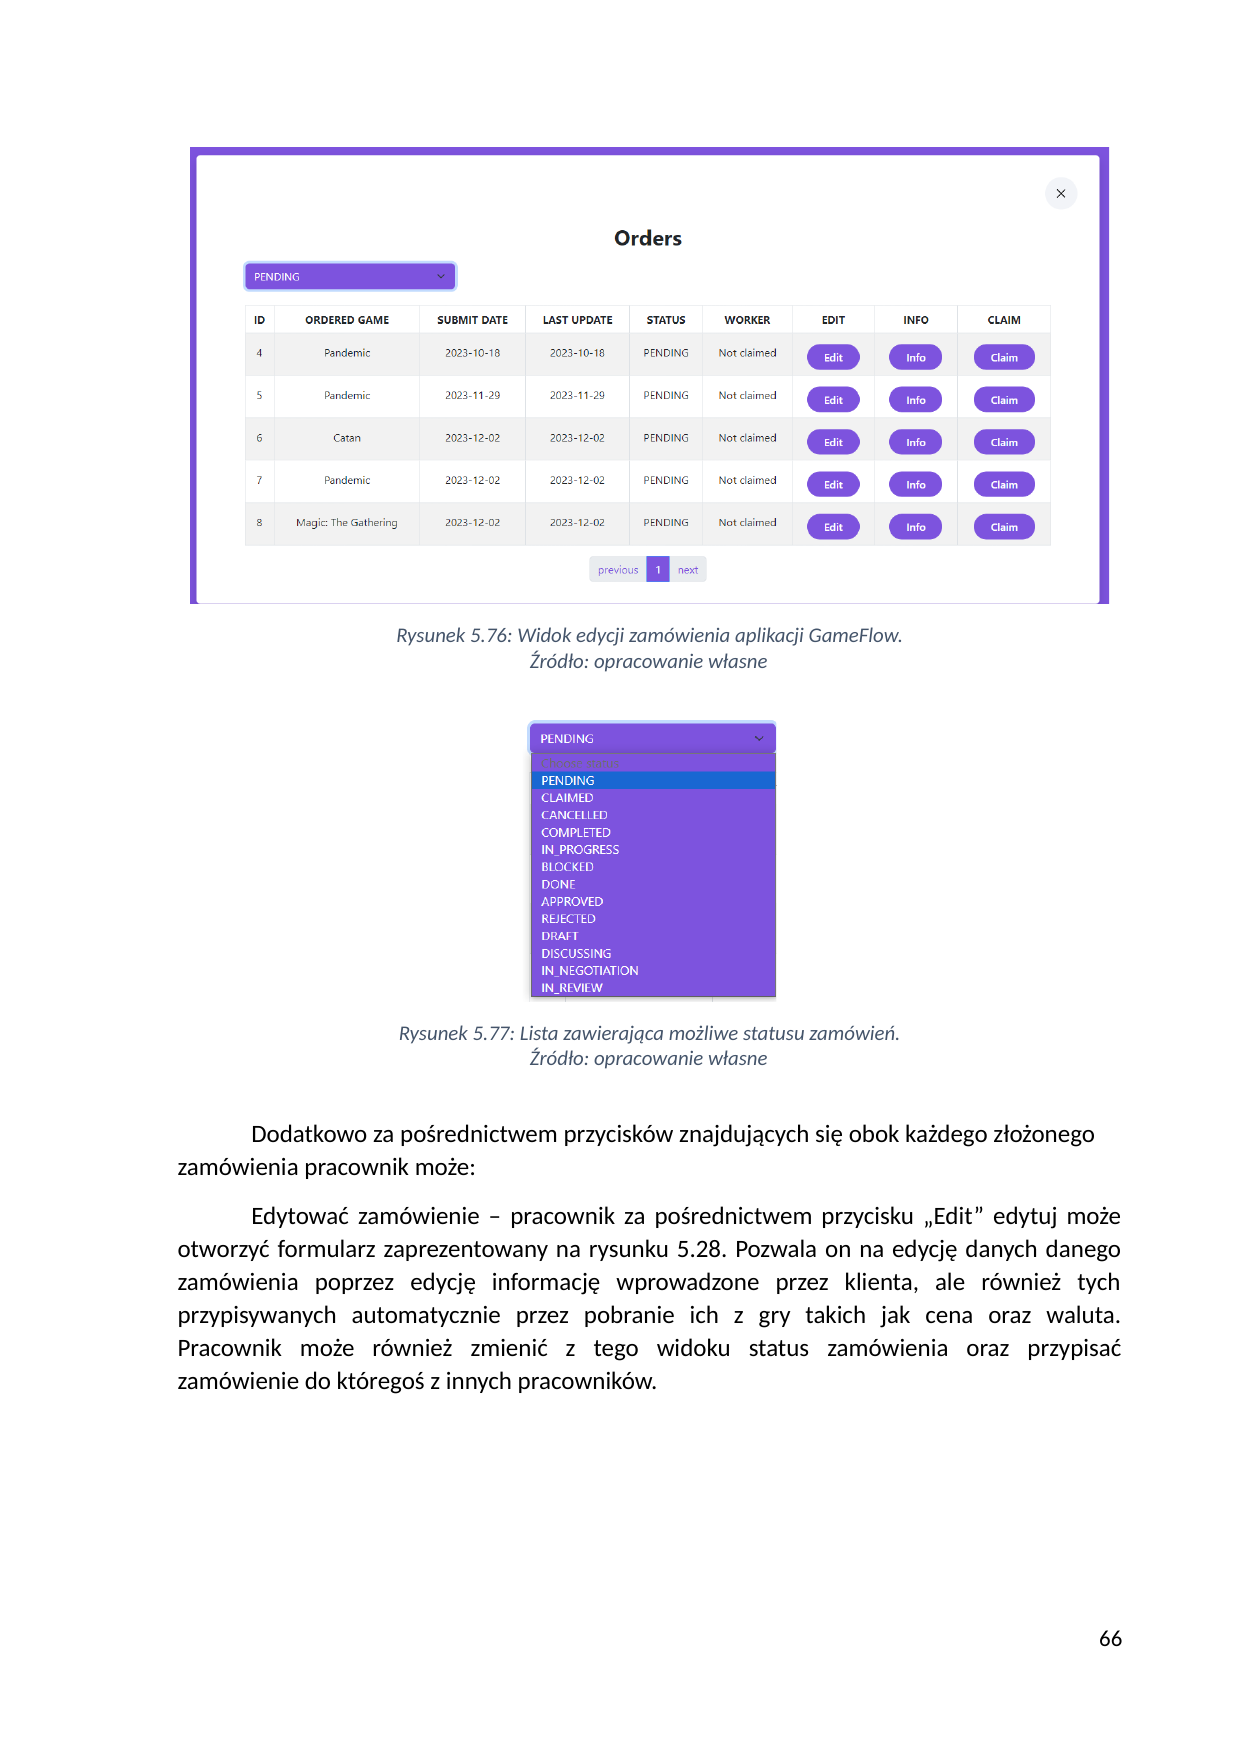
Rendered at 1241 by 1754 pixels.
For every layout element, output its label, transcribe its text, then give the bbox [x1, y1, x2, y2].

text Dodatkowo za pośrednictwem przycisków znajdujących się obok każdego złożonego zamówienia pracownik może: [177, 1118, 1122, 1181]
text Źródło: opracowanie własne [177, 648, 1122, 673]
text Źródło: opracowanie własne [177, 1046, 1122, 1071]
picture [190, 147, 1110, 604]
picture [522, 720, 777, 1002]
text Edytować zamówienie – pracownik za pośrednictwem przycisku „Edit” edytuj może otworzyć formularz zaprezentowany na rysunku 5.28. Pozwala on na edycję danych danego zamówienia poprzez edycję informację wprowadzone przez klienta, ale również tych przypisywanych automatycznie przez pobranie ich z gry takich jak cena oraz waluta. Pracownik może również zmienić z tego widoku status zamówienia oraz przypisać zamówienie do któregoś z innych pracowników. [177, 1200, 1122, 1396]
